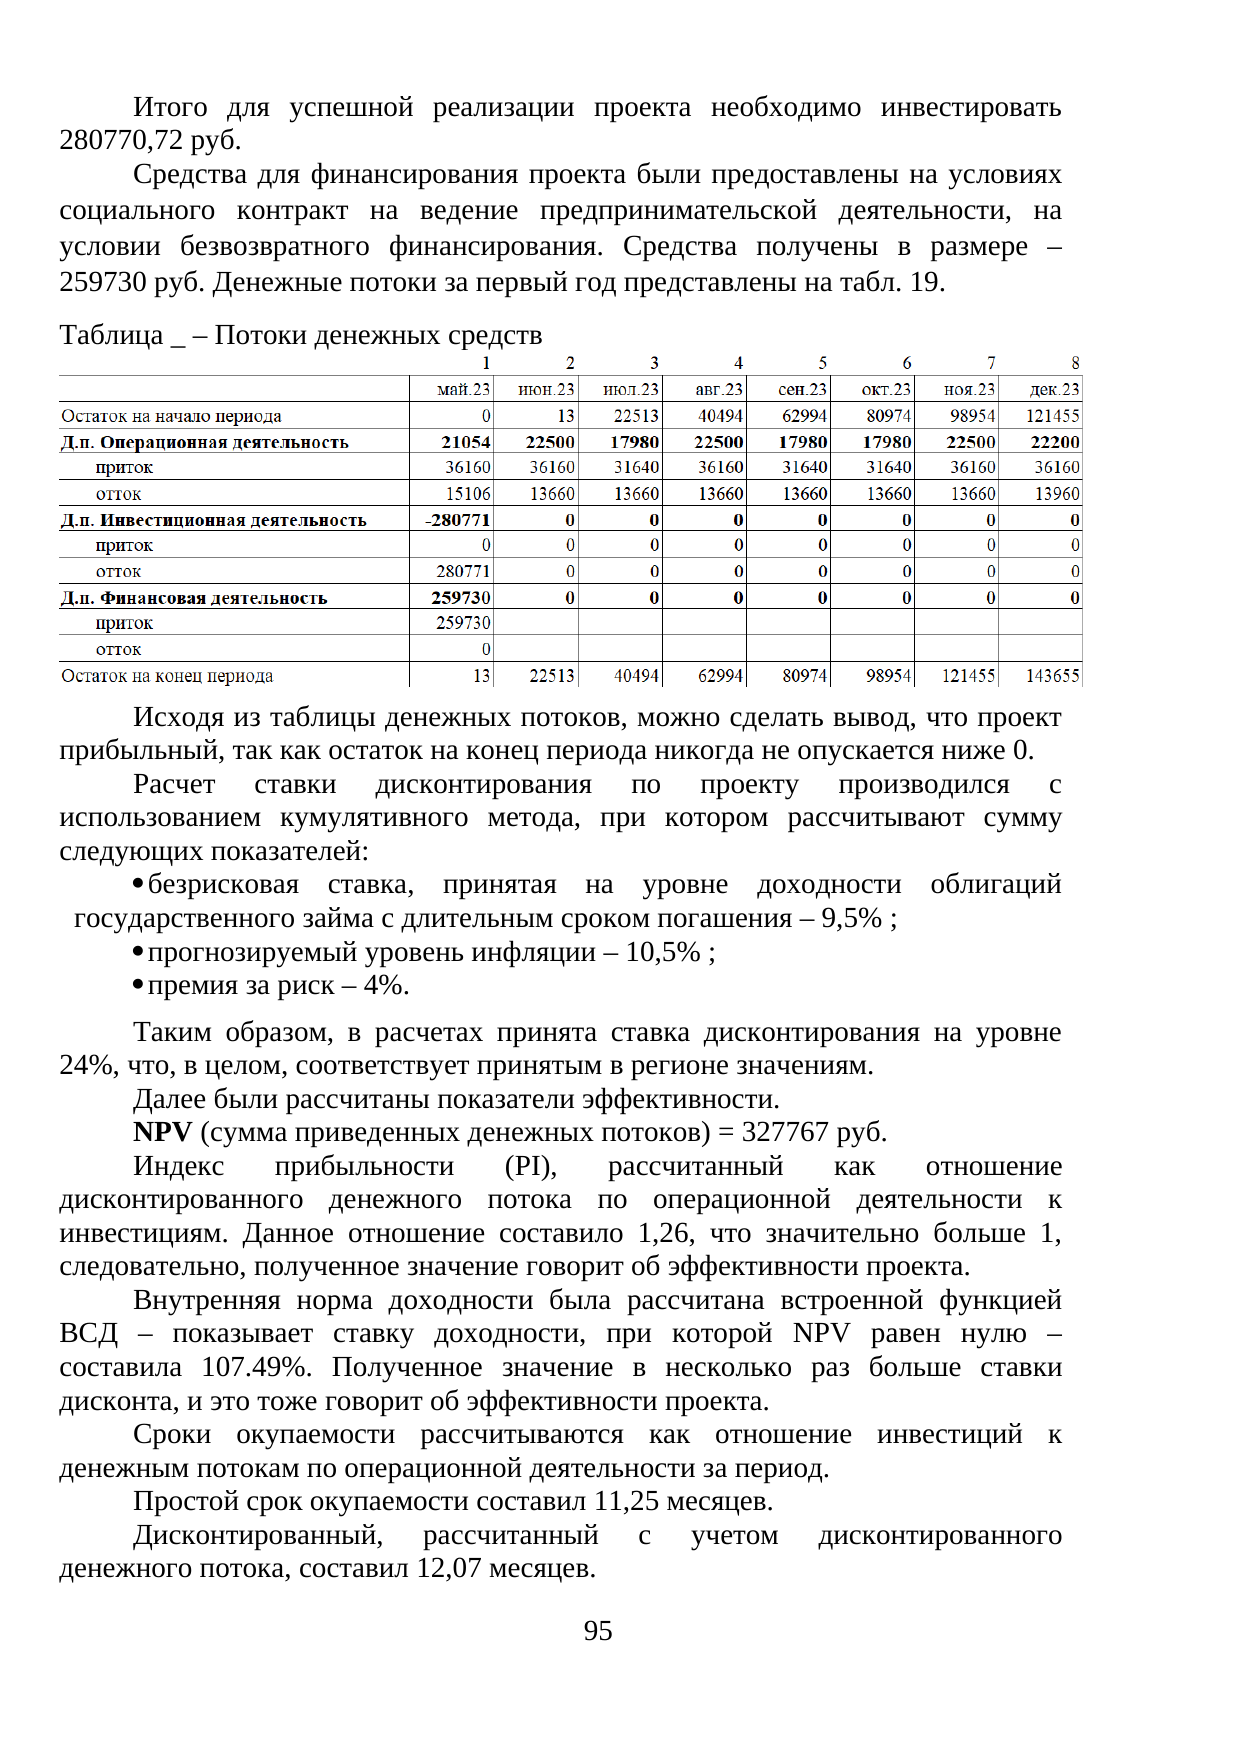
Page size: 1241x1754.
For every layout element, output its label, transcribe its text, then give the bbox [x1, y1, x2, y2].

list Итого для успешной реализации проекта необходимо инвестировать 280770,72 руб. [59, 89, 1063, 156]
text Расчет ставки дисконтирования по проекту производился с использованием кумулятивного метода, при котором рассчитывают сумму следующих показателей: [59, 766, 1063, 867]
text Средства для финансирования проекта были предоставлены на условиях социального контракт на ведение предпринимательской деятельности, на условии безвозвратного финансирования. Средства получены в размере – 259730 руб. Денежные потоки за первый год представлены на табл. 19. [59, 156, 1063, 298]
text Сроки окупаемости рассчитываются как отношение инвестиций к денежным потокам по операционной деятельности за период. [59, 1416, 1063, 1483]
text Далее были рассчитаны показатели эффективности. [59, 1081, 1063, 1114]
text Исходя из таблицы денежных потоков, можно сделать вывод, что проект прибыльный, так как остаток на конец периода никогда не опускается ниже 0. [59, 699, 1063, 766]
text Индекс прибыльности (PI), рассчитанный как отношение дисконтированного денежного потока по операционной деятельности к инвестициям. Данное отношение составило 1,26, что значительно больше 1, следовательно, полученное значение говорит об эффективности проекта. [59, 1148, 1063, 1282]
text Таблица _ – Потоки денежных средств [59, 317, 1063, 350]
text Внутренняя норма доходности была рассчитана встроенной функцией ВСД – показывает ставку доходности, при которой NPV равен нулю – составила 107.49%. Полученное значение в несколько раз больше ставки дисконта, и это тоже говорит об эффективности проекта. [59, 1282, 1063, 1416]
text Таким образом, в расчетах принята ставка дисконтирования на уровне 24%, что, в целом, соответствует принятым в регионе значениям. [59, 1014, 1063, 1081]
list прогнозируемый уровень инфляции – 10,5% ; [74, 934, 1063, 967]
text NPV (сумма приведенных денежных потоков) = 327767 руб. [59, 1114, 1063, 1148]
text Дисконтированный, рассчитанный с учетом дисконтированного денежного потока, составил 12,07 месяцев. [59, 1517, 1063, 1584]
picture [59, 350, 1083, 687]
text Простой срок окупаемости составил 11,25 месяцев. [59, 1483, 1063, 1517]
list безрисковая ставка, принятая на уровне доходности облигаций государственного займа с длительным сроком погашения – 9,5% ; [74, 867, 1063, 934]
list премия за риск – 4%. [74, 967, 1063, 1001]
